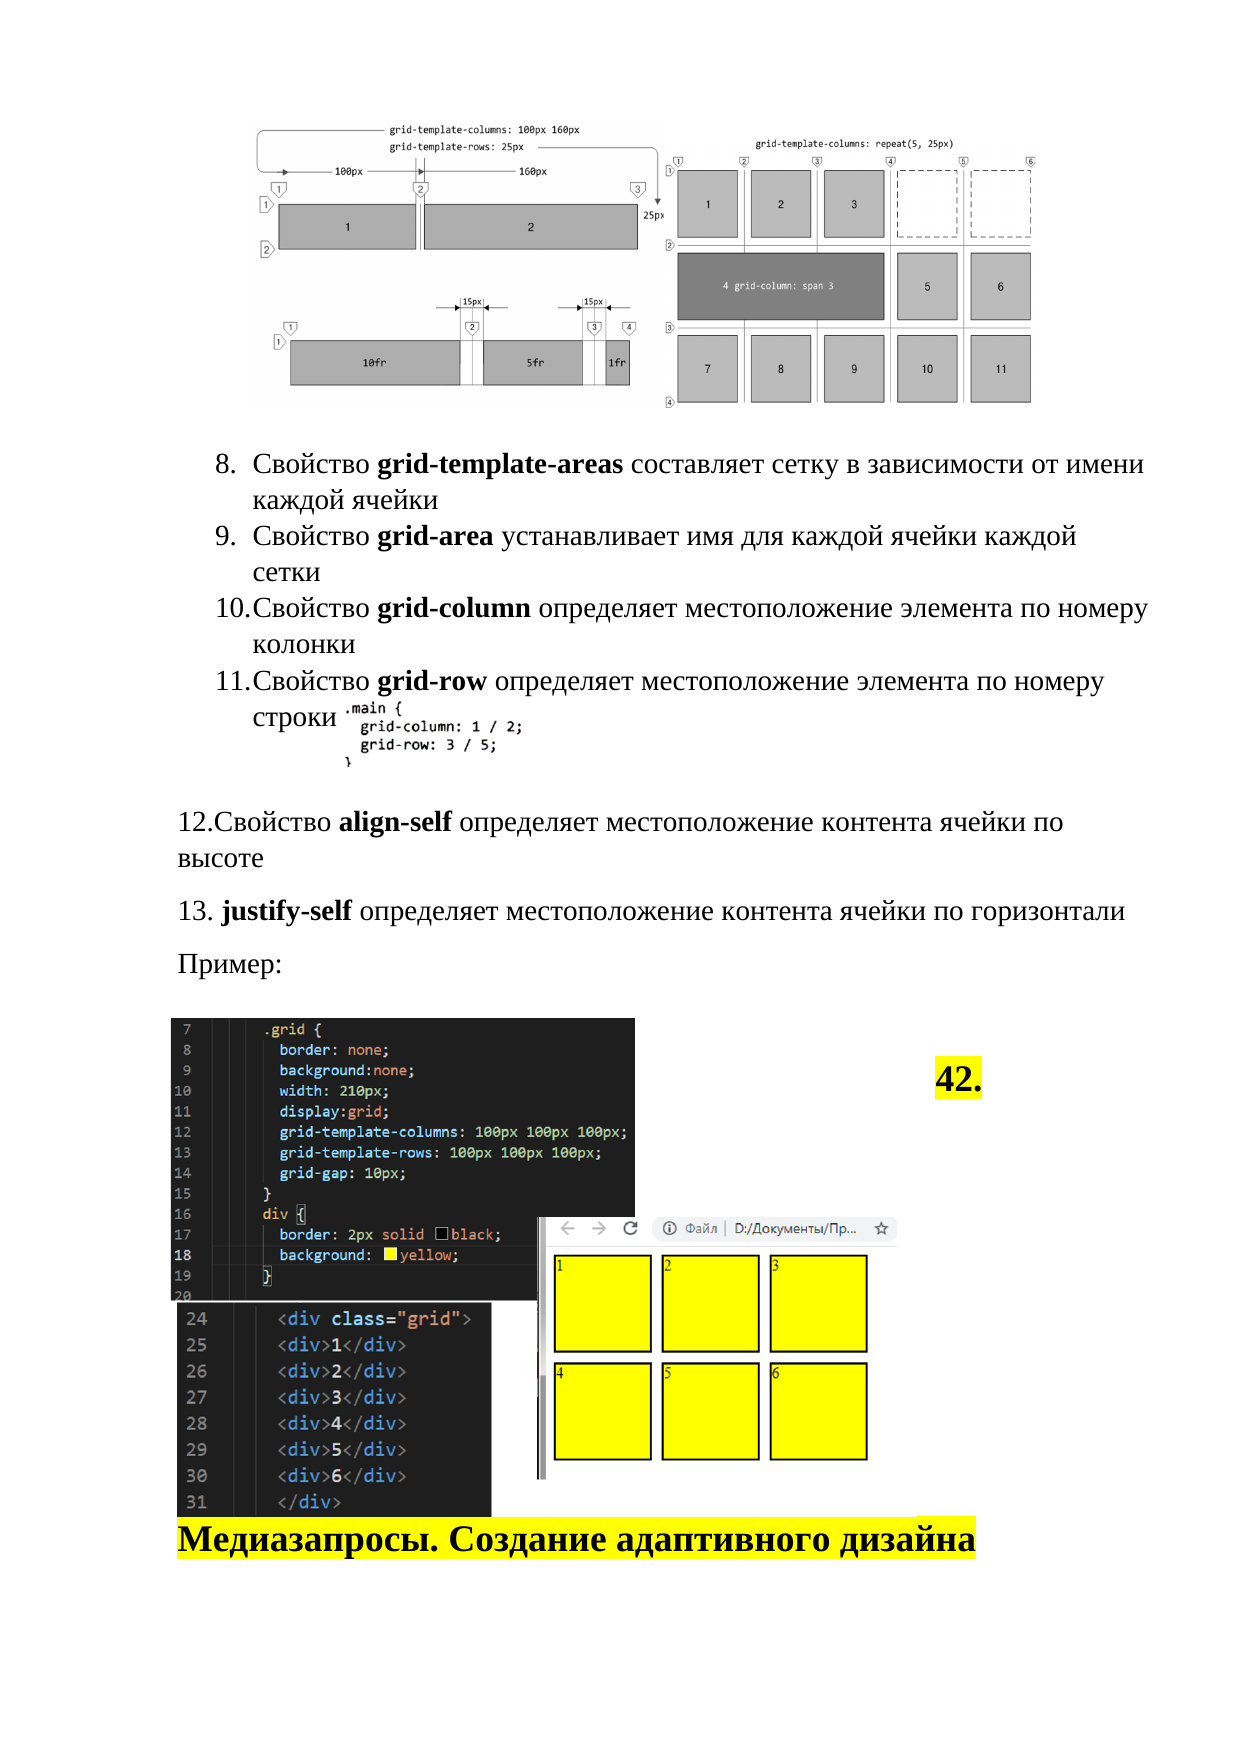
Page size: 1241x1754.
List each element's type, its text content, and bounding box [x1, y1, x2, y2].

list Свойство grid-row определяет местоположение элемента по номеру строки [215, 663, 1152, 732]
text 12.Свойство align-self определяет местоположение контента ячейки по высоте [177, 804, 1152, 874]
picture [342, 701, 521, 767]
picture [252, 118, 1036, 408]
text 42. Медиазапросы. Создание адаптивного дизайна [917, 1056, 1152, 1559]
text Пример: [177, 946, 1152, 980]
list Свойство grid-column определяет местоположение элемента по номеру колонки [215, 590, 1152, 660]
picture [170, 1016, 917, 1517]
text 13. justify-self определяет местоположение контента ячейки по горизонтали [177, 893, 1152, 927]
list Свойство grid-template-areas составляет сетку в зависимости от имени каждой ячейки [215, 446, 1152, 516]
list Свойство grid-area устанавливает имя для каждой ячейки каждой сетки [215, 518, 1152, 588]
